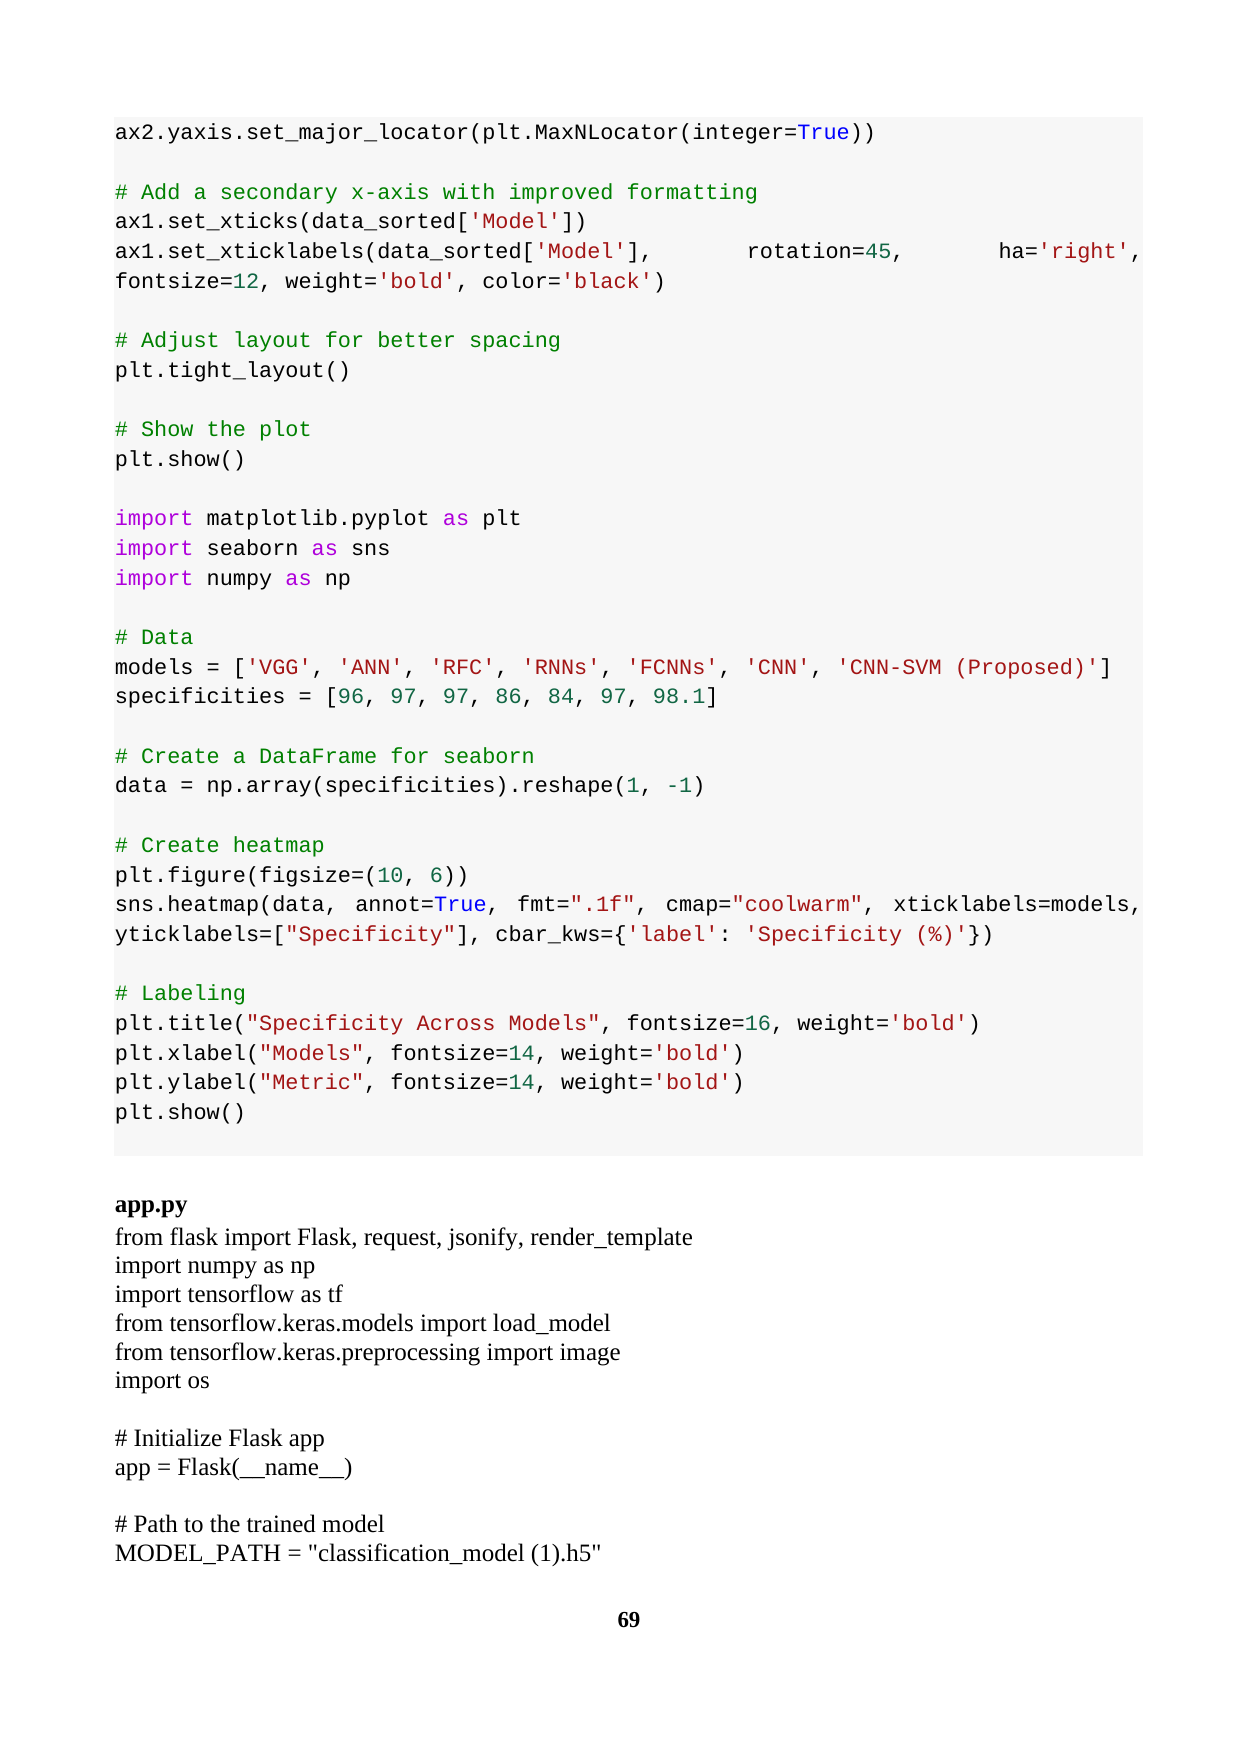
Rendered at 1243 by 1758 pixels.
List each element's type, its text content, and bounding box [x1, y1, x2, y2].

text # Data [114, 621, 1143, 651]
text # Adjust layout for better spacing [114, 324, 1143, 354]
text plt.show() [114, 443, 1143, 473]
text # Initialize Flask app [114, 1423, 1143, 1452]
text import numpy as np [114, 1251, 1143, 1279]
text import tensorflow as tf [114, 1279, 1143, 1308]
text specificities = [96, 97, 97, 86, 84, 97, 98.1] [114, 681, 1143, 710]
text # Create heatmap [114, 829, 1143, 859]
text # Labeling [114, 978, 1143, 1007]
text plt.show() [114, 1096, 1143, 1126]
text plt.ylabel("Metric", fontsize=14, weight='bold') [114, 1067, 1143, 1096]
text # Path to the trained model [114, 1509, 1143, 1538]
text import numpy as np [114, 562, 1143, 592]
text plt.xlabel("Models", fontsize=14, weight='bold') [114, 1037, 1143, 1067]
text app.py [114, 1189, 1143, 1217]
text plt.title("Specificity Across Models", fontsize=16, weight='bold') [114, 1007, 1143, 1037]
text sns.heatmap(data, annot=True, fmt=".1f", cmap="coolwarm", xticklabels=models, yticklabels=["Specificity"], cbar_kws={'label': 'Specificity (%)'}) [114, 888, 1143, 948]
text import seaborn as sns [114, 532, 1143, 562]
text from flask import Flask, request, jsonify, render_template [114, 1222, 1143, 1251]
text # Show the plot [114, 413, 1143, 443]
text plt.figure(figsize=(10, 6)) [114, 859, 1143, 888]
text # Add a secondary x-axis with improved formatting [114, 176, 1143, 206]
text # Create a DataFrame for seaborn [114, 740, 1143, 770]
text plt.tight_layout() [114, 354, 1143, 384]
text from tensorflow.keras.preprocessing import image [114, 1337, 1143, 1366]
text from tensorflow.keras.models import load_model [114, 1308, 1143, 1337]
text ax1.set_xticks(data_sorted['Model']) [114, 206, 1143, 235]
text ax2.yaxis.set_major_locator(plt.MaxNLocator(integer=True)) [114, 117, 1143, 146]
text import matplotlib.pyplot as plt [114, 503, 1143, 532]
text models = ['VGG', 'ANN', 'RFC', 'RNNs', 'FCNNs', 'CNN', 'CNN-SVM (Proposed)'] [114, 651, 1143, 681]
text import os [114, 1366, 1143, 1394]
text app = Flask(__name__) [114, 1452, 1143, 1481]
text ax1.set_xticklabels(data_sorted['Model'], rotation=45, ha='right', fontsize=12, weight='bold', color='black') [114, 235, 1143, 295]
text data = np.array(specificities).reshape(1, -1) [114, 770, 1143, 799]
text MODEL_PATH = "classification_model (1).h5" [114, 1538, 1143, 1567]
